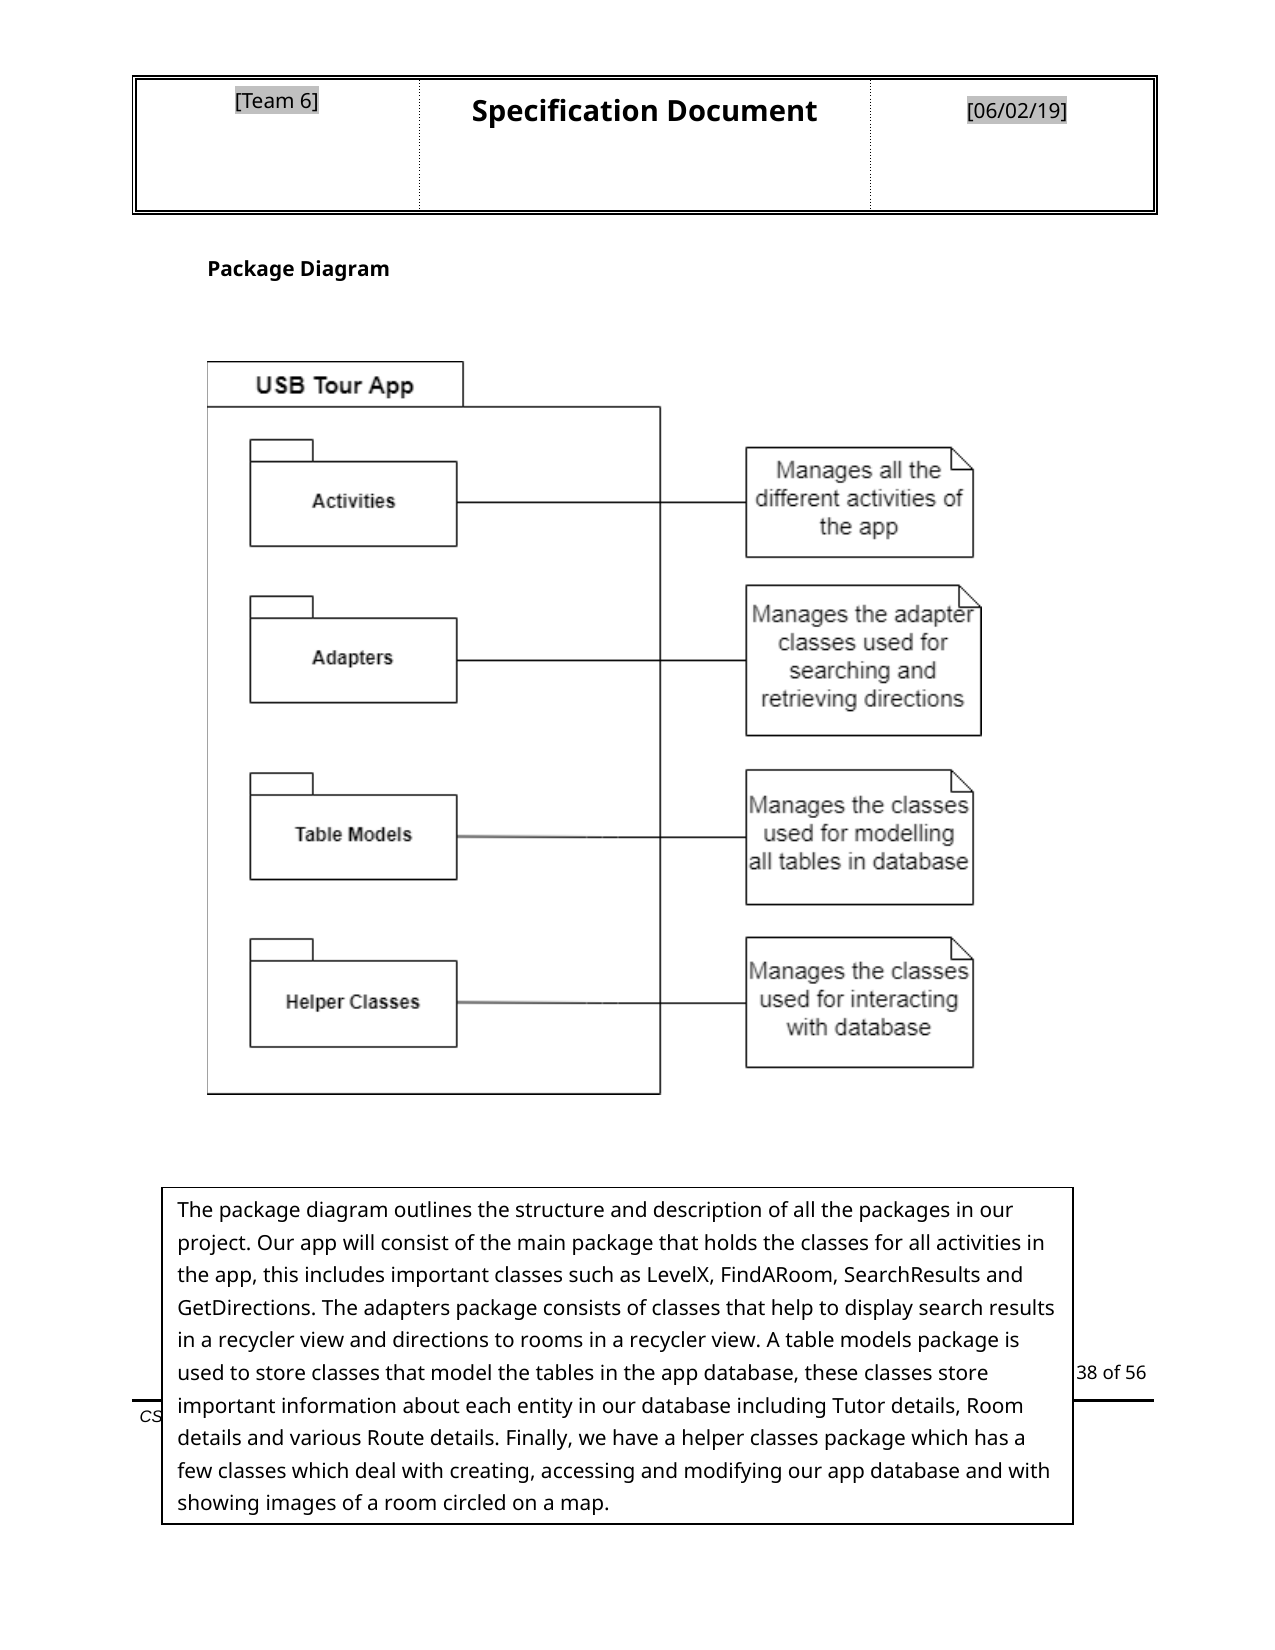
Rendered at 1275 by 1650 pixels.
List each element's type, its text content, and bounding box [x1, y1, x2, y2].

picture [207, 361, 982, 1095]
text Package Diagram [169, 254, 1147, 283]
